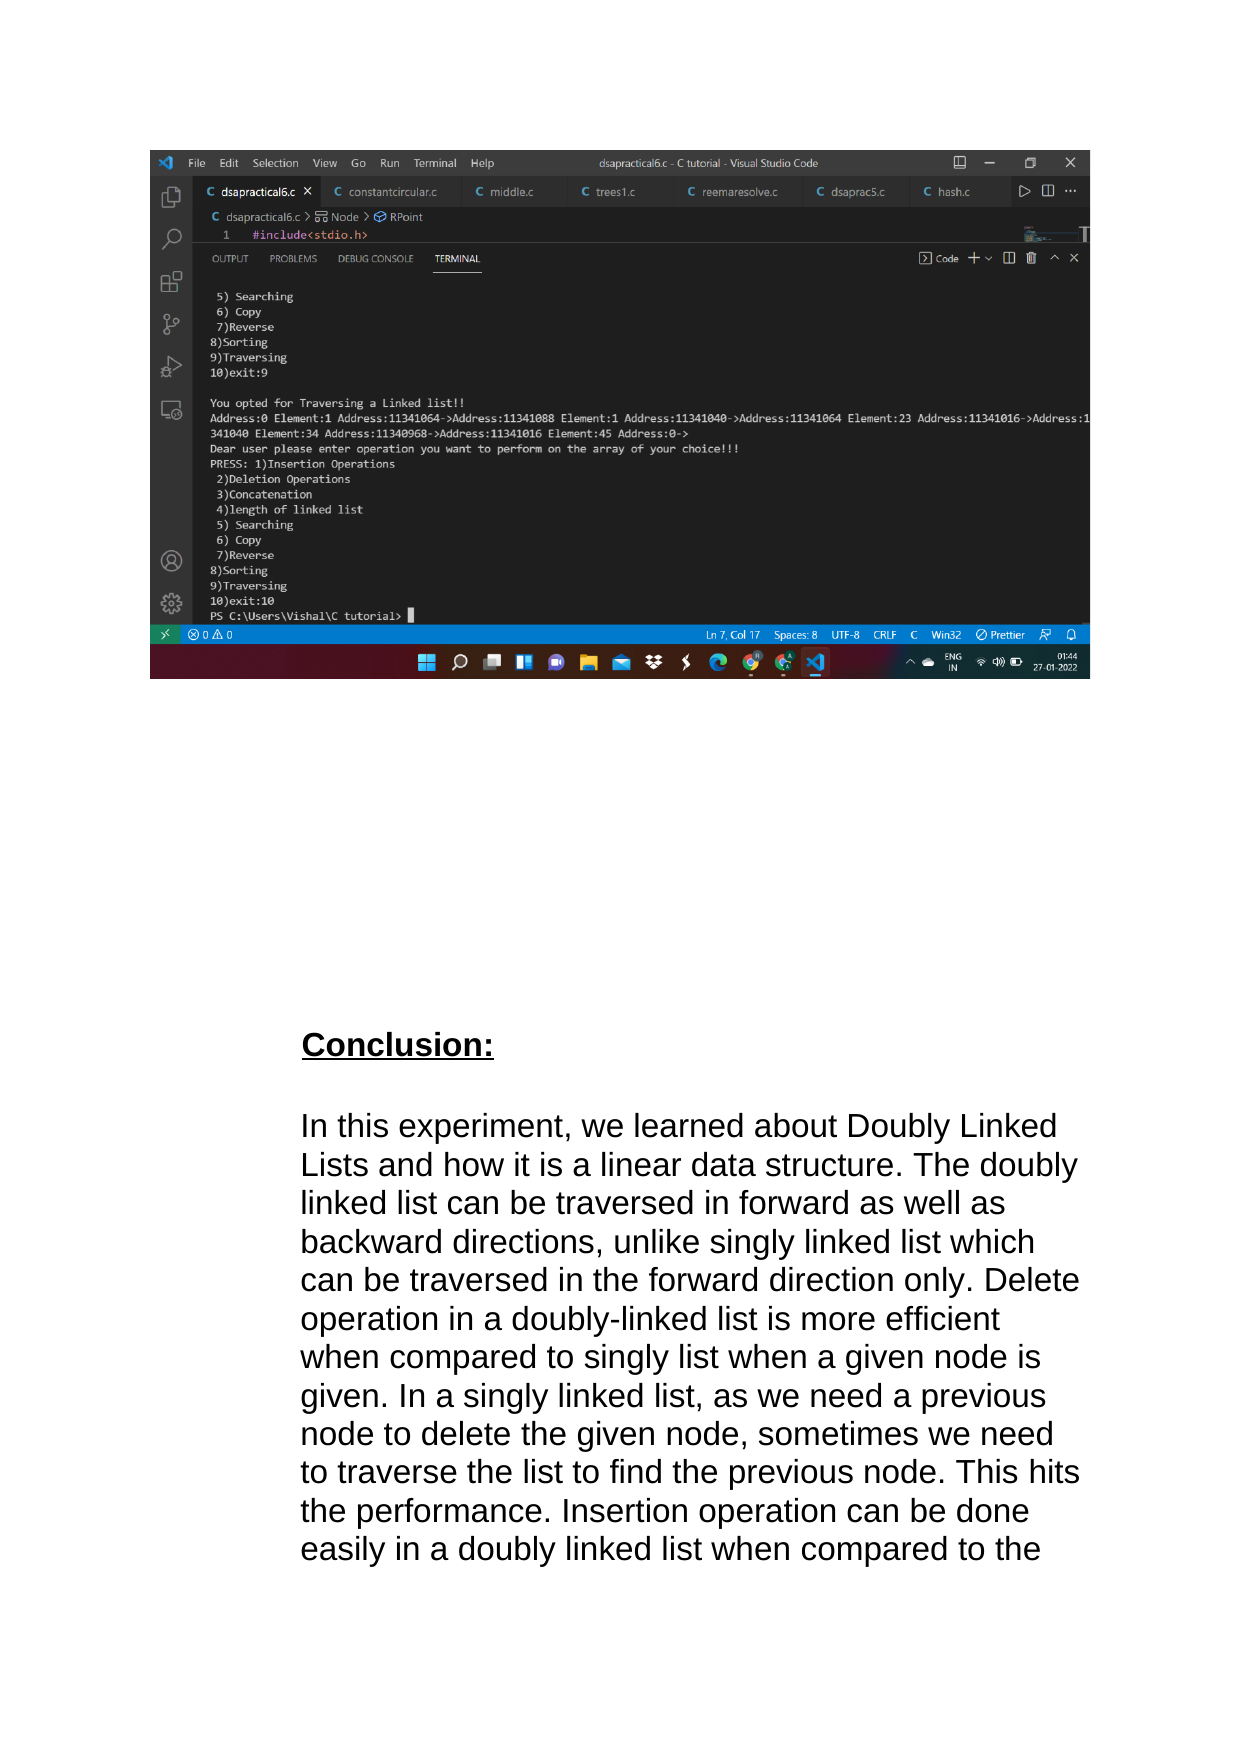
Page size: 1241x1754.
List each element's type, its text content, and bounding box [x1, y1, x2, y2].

text Conclusion: [301, 1025, 1090, 1063]
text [300, 1107, 1085, 1568]
picture [150, 150, 1091, 679]
